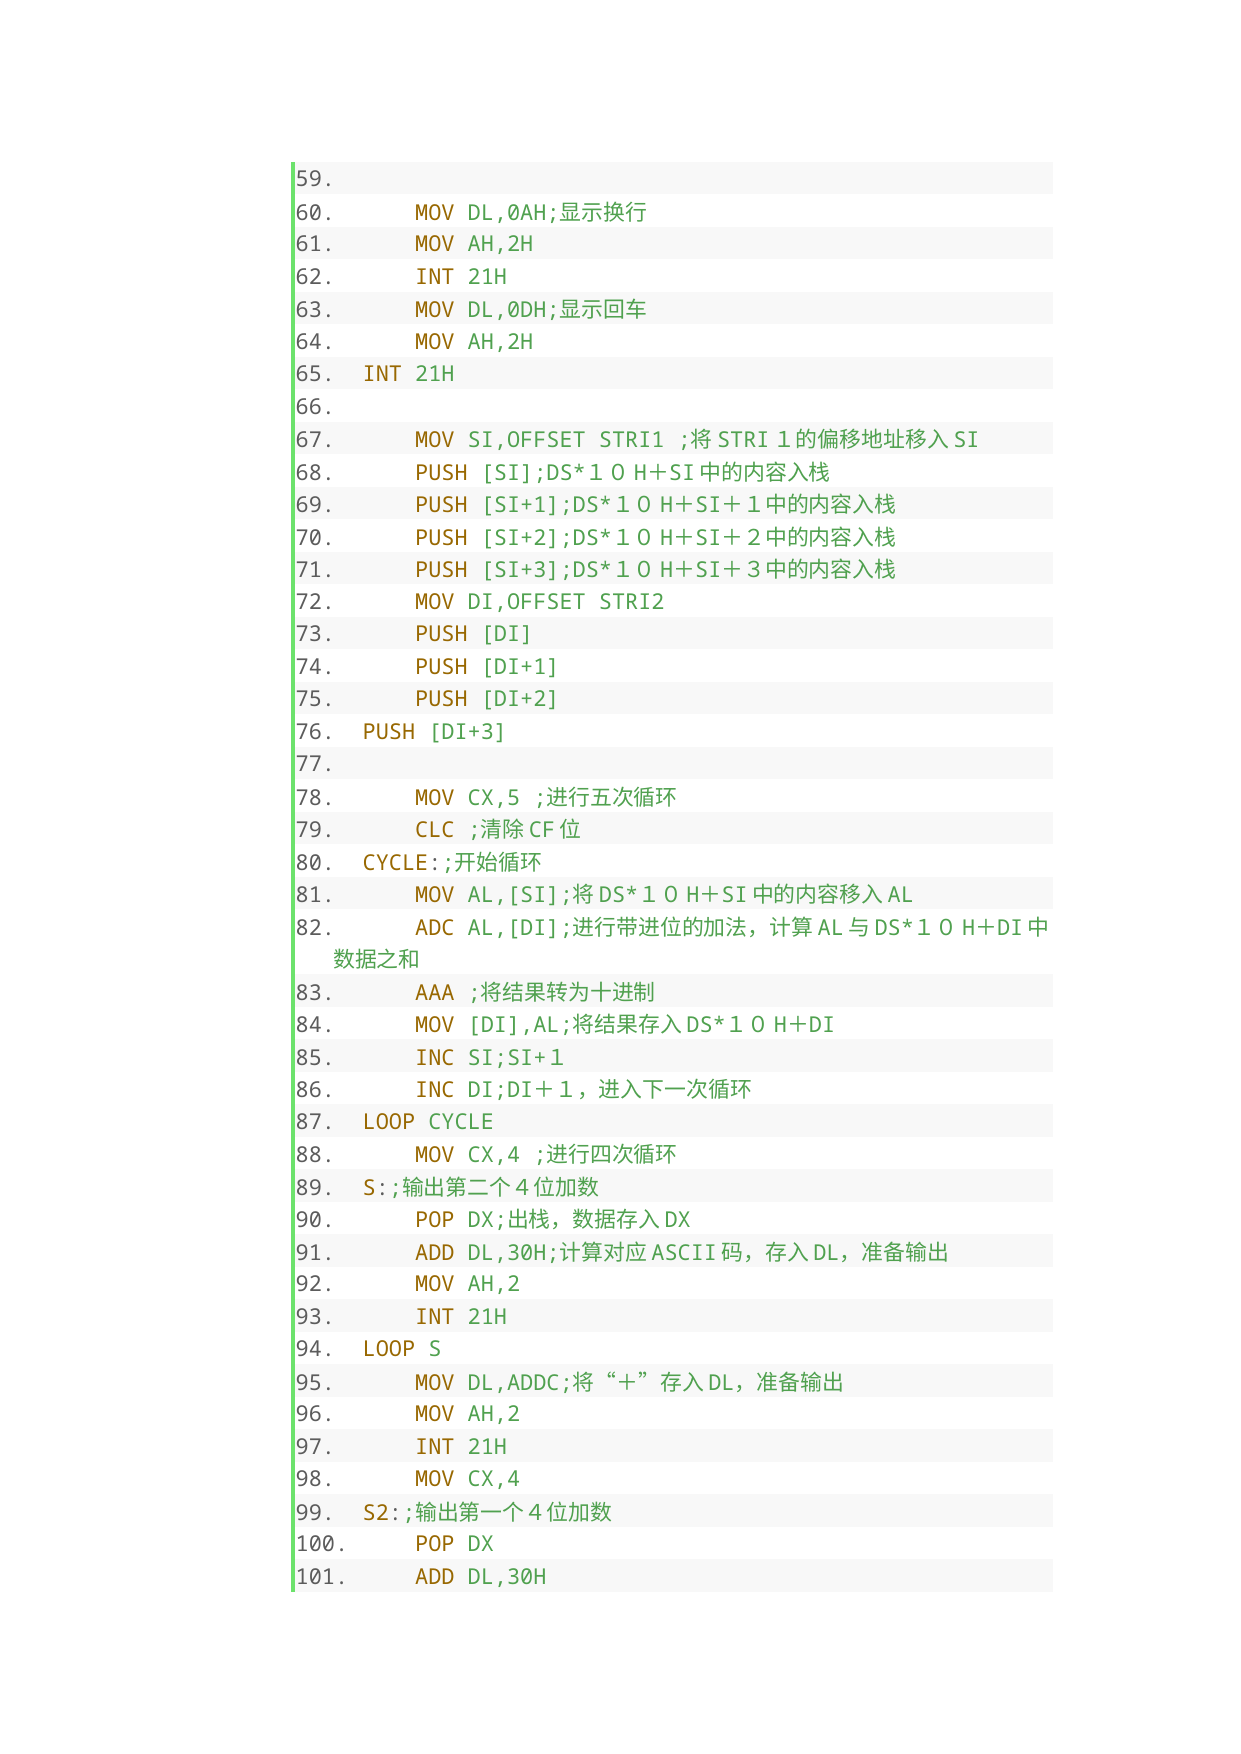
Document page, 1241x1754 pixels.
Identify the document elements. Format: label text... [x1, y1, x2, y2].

list ADD DL,30H;计算对应ASCII码，存入DL，准备输出 [295, 1234, 1053, 1267]
list INC SI;SI+１ [295, 1039, 1053, 1072]
list MOV DI,OFFSET STRI2 [295, 584, 1053, 617]
list S:;输出第二个４位加数 [295, 1169, 1053, 1202]
list MOV CX,4 [295, 1462, 1053, 1494]
list MOV CX,5 ;进行五次循环 [295, 779, 1053, 812]
list AAA ;将结果转为十进制 [295, 974, 1053, 1007]
list INT 21H [295, 1429, 1053, 1462]
list MOV DL,0AH;显示换行 [295, 194, 1053, 227]
list CLC ;清除CF位 [295, 812, 1053, 844]
list PUSH [DI+1] [295, 649, 1053, 682]
list MOV AH,2 [295, 1397, 1053, 1429]
list PUSH [DI+2] [295, 682, 1053, 714]
list PUSH [SI];DS*１０H＋SI中的内容入栈 [295, 454, 1053, 487]
list MOV CX,4 ;进行四次循环 [295, 1137, 1053, 1169]
list MOV [DI],AL;将结果存入DS*１０H＋DI [295, 1007, 1053, 1039]
list S2:;输出第一个４位加数 [295, 1494, 1053, 1527]
list INT 21H [295, 259, 1053, 292]
list PUSH [SI+1];DS*１０H＋SI＋１中的内容入栈 [295, 487, 1053, 519]
list PUSH [SI+3];DS*１０H＋SI＋３中的内容入栈 [295, 552, 1053, 584]
list PUSH [DI+3] [295, 714, 1053, 747]
list MOV AH,2 [295, 1267, 1053, 1299]
list INT 21H [295, 1299, 1053, 1332]
list POP DX [295, 1527, 1053, 1559]
list MOV DL,0DH;显示回车 [295, 292, 1053, 324]
list MOV DL,ADDC;将“＋”存入DL，准备输出 [295, 1364, 1053, 1397]
list MOV SI,OFFSET STRI1 ;将STRI１的偏移地址移入SI [295, 422, 1053, 454]
list LOOP S [295, 1332, 1053, 1364]
list ADD DL,30H [295, 1559, 1053, 1592]
list LOOP CYCLE [295, 1104, 1053, 1137]
list INC DI;DI＋１，进入下一次循环 [295, 1072, 1053, 1104]
list CYCLE:;开始循环 [295, 844, 1053, 877]
list MOV AL,[SI];将DS*１０H＋SI中的内容移入AL [295, 877, 1053, 909]
list PUSH [DI] [295, 617, 1053, 649]
list MOV AH,2H [295, 227, 1053, 259]
list MOV AH,2H [295, 324, 1053, 357]
list INT 21H [295, 357, 1053, 389]
list ADC AL,[DI];进行带进位的加法，计算AL与DS*１０H＋DI中数据之和 [295, 909, 1053, 974]
list PUSH [SI+2];DS*１０H＋SI＋２中的内容入栈 [295, 519, 1053, 552]
list POP DX;出栈，数据存入DX [295, 1202, 1053, 1234]
